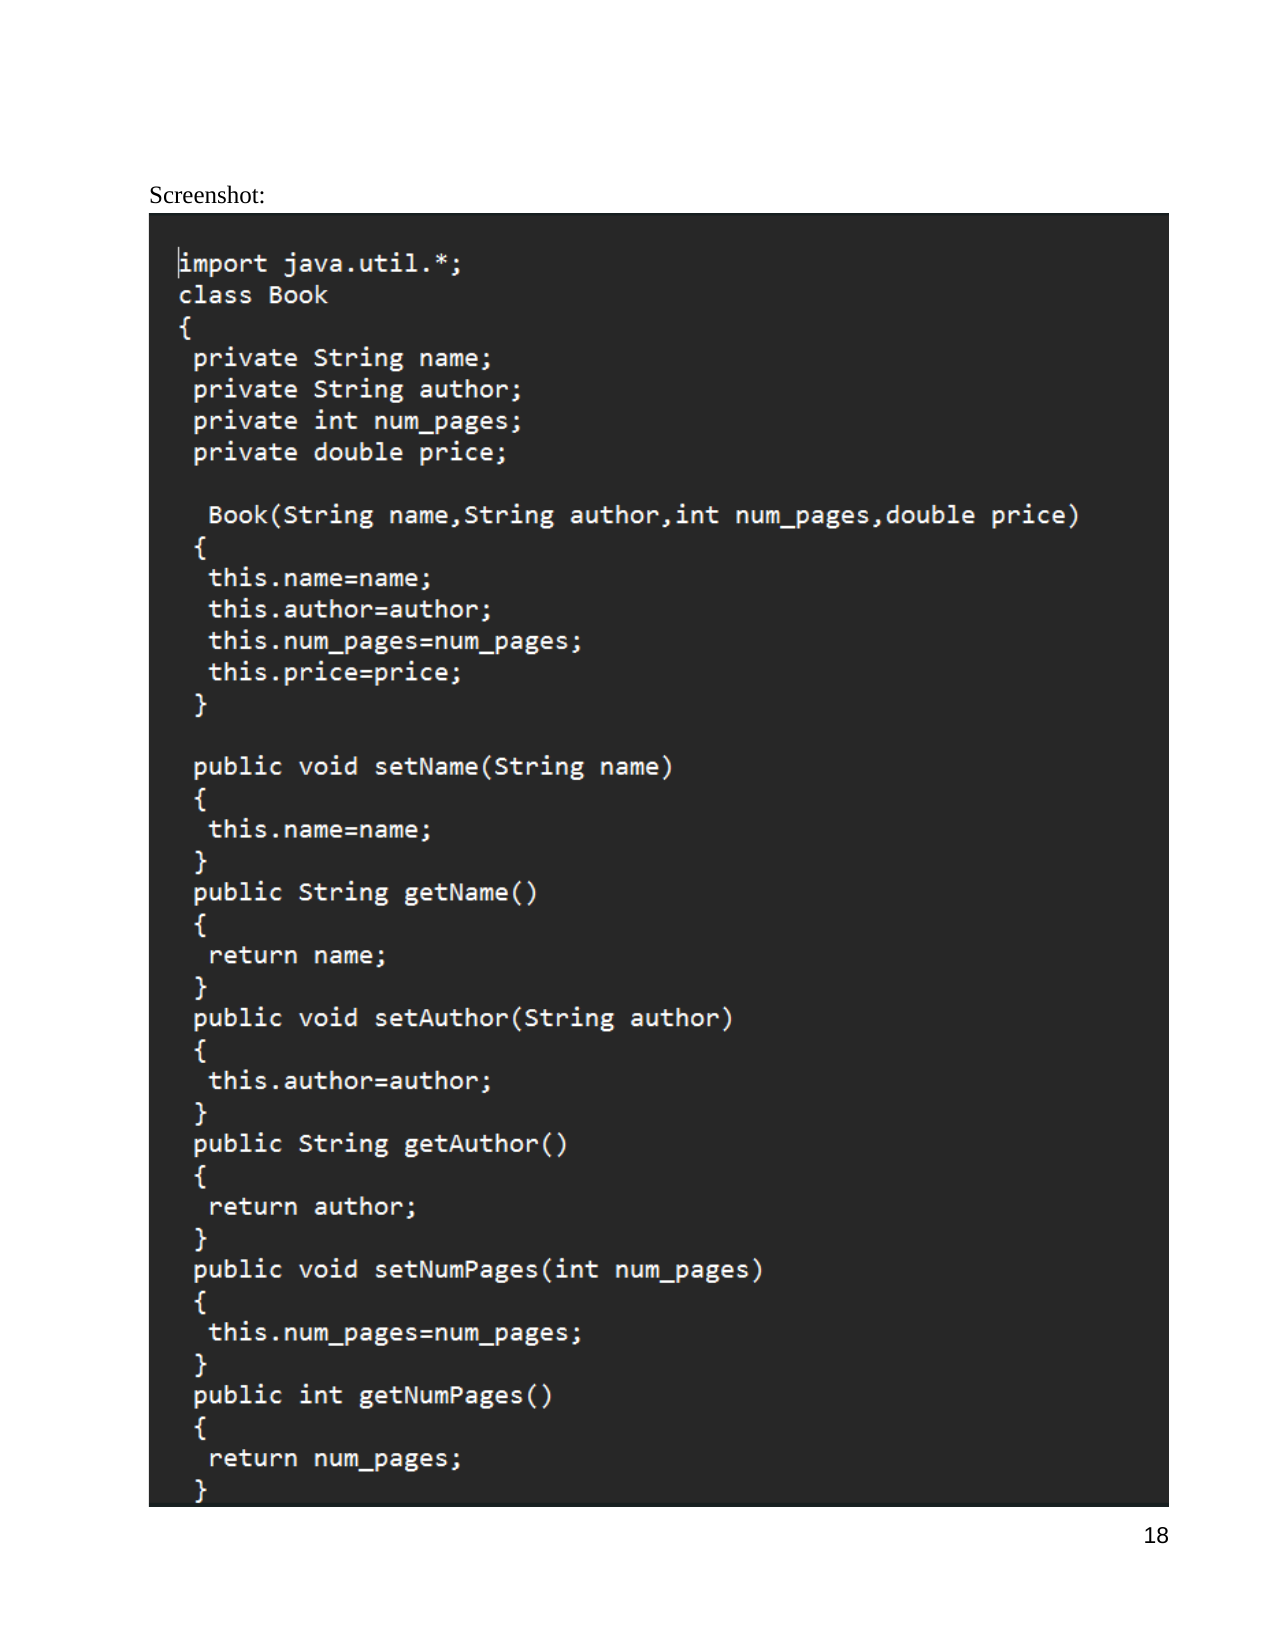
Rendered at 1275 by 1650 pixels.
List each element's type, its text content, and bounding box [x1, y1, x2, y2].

text Screenshot: [149, 181, 1169, 209]
picture [148, 213, 1169, 1507]
